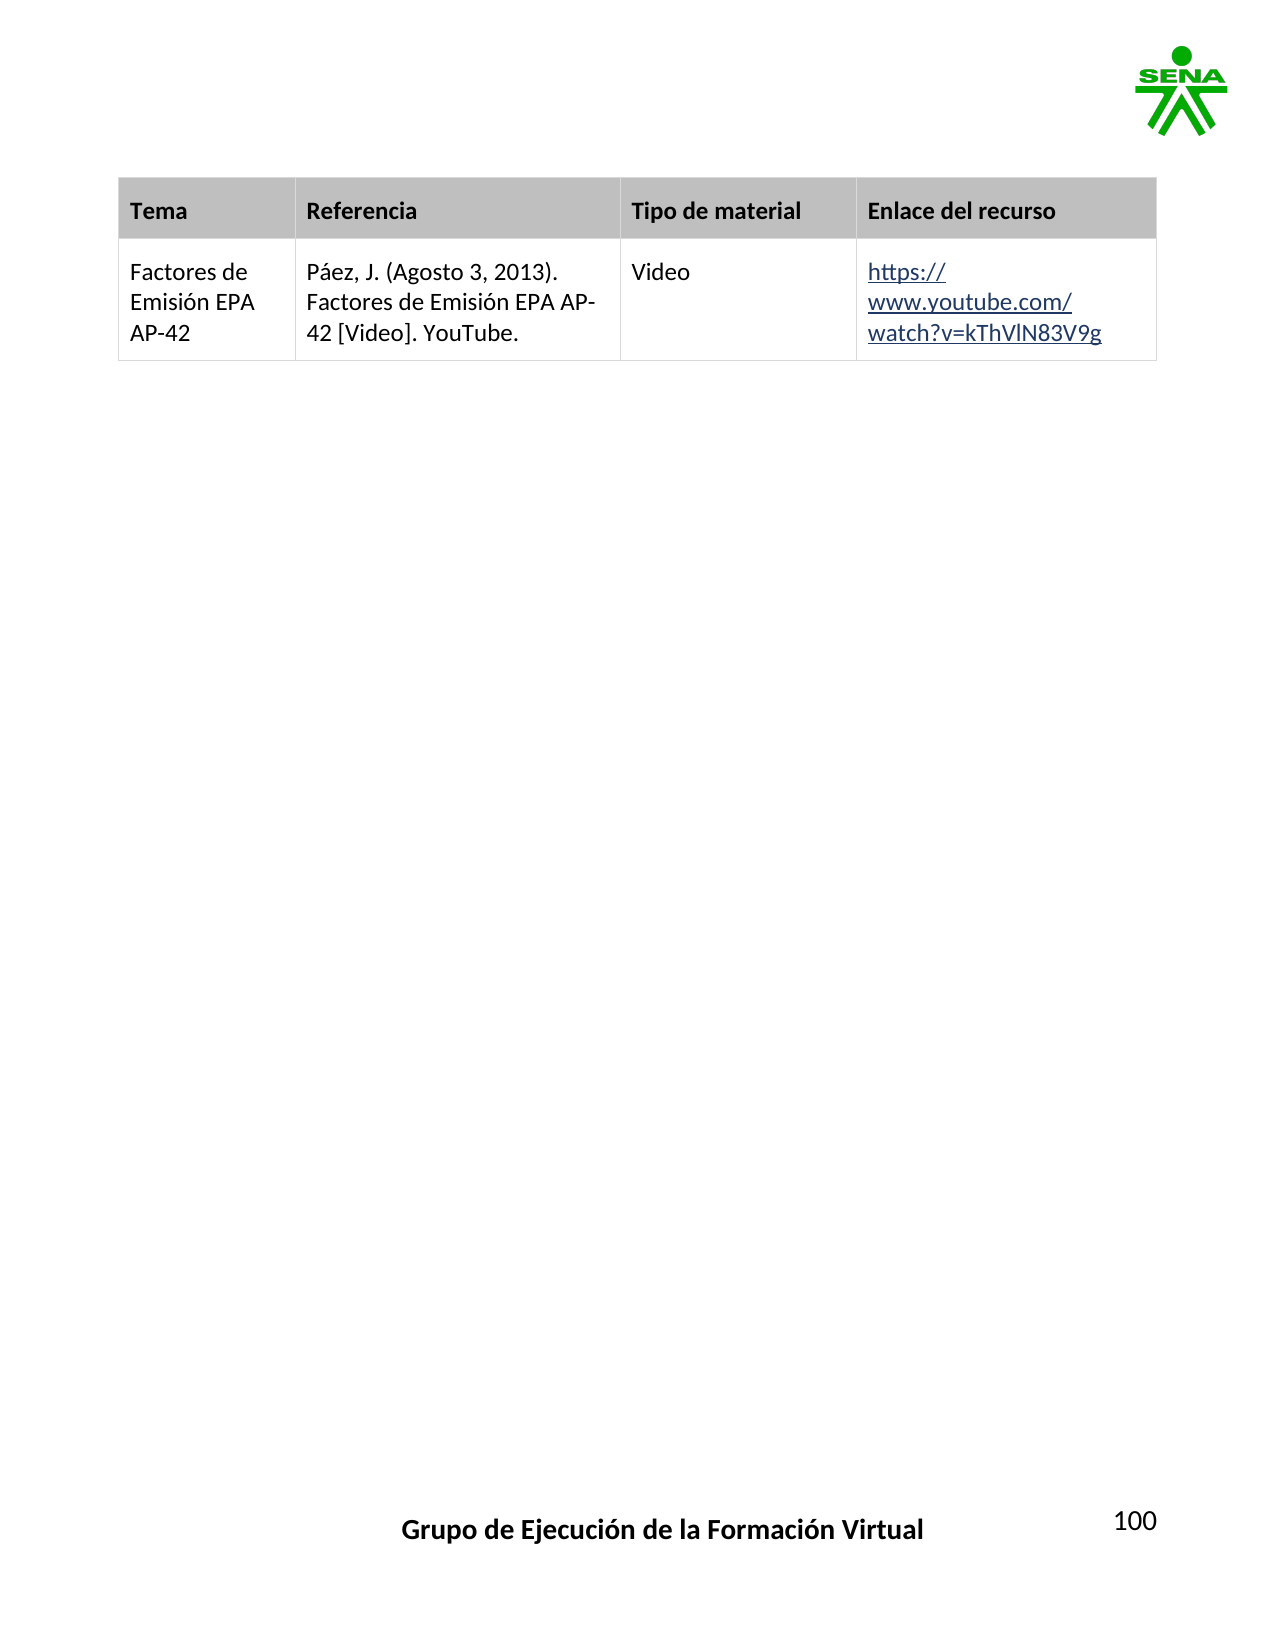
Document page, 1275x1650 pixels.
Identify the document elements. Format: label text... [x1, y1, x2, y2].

picture [1135, 46, 1228, 136]
table_cell Páez, J. (Agosto 3, 2013). Factores de Emisión EPA AP-42 [Video]. YouTube. [296, 239, 620, 360]
table_header Tipo de material [621, 178, 856, 238]
table_cell https://www.youtube.com/watch?v=kThVlN83V9g [857, 239, 1156, 360]
table_cell Factores de Emisión EPA AP-42 [119, 239, 295, 360]
table_header Tema [119, 178, 295, 238]
table_header Enlace del recurso [857, 178, 1156, 238]
table_header Referencia [296, 178, 620, 238]
table_cell Video [621, 239, 856, 360]
